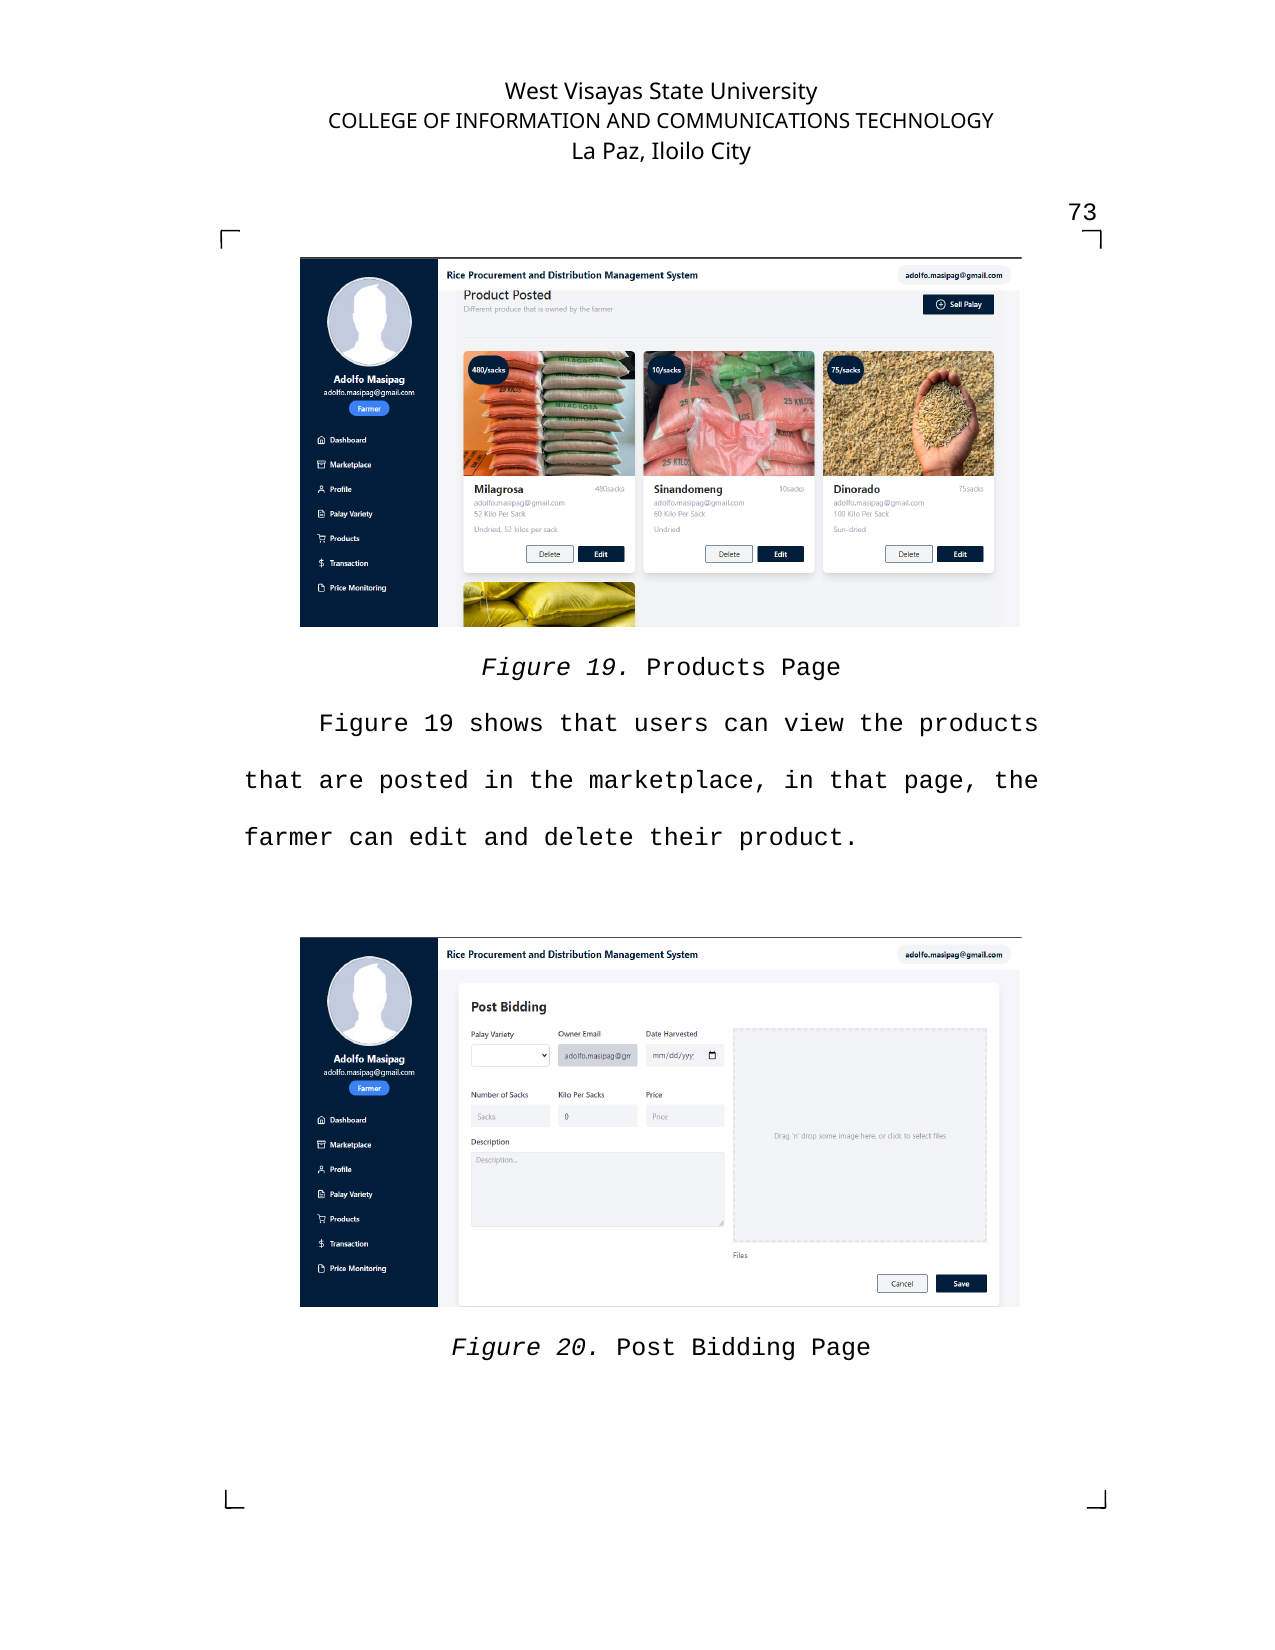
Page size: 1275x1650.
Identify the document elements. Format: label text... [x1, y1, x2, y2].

text Figure 20. Post Bidding Page [225, 1335, 1097, 1363]
picture [300, 937, 1022, 1307]
picture [300, 257, 1022, 627]
text Figure 19. Products Page [225, 654, 1097, 683]
text Figure 19 shows that users can view the products that are posted in the marketplace, in that page, the farmer can edit and delete their product. [244, 711, 1097, 853]
